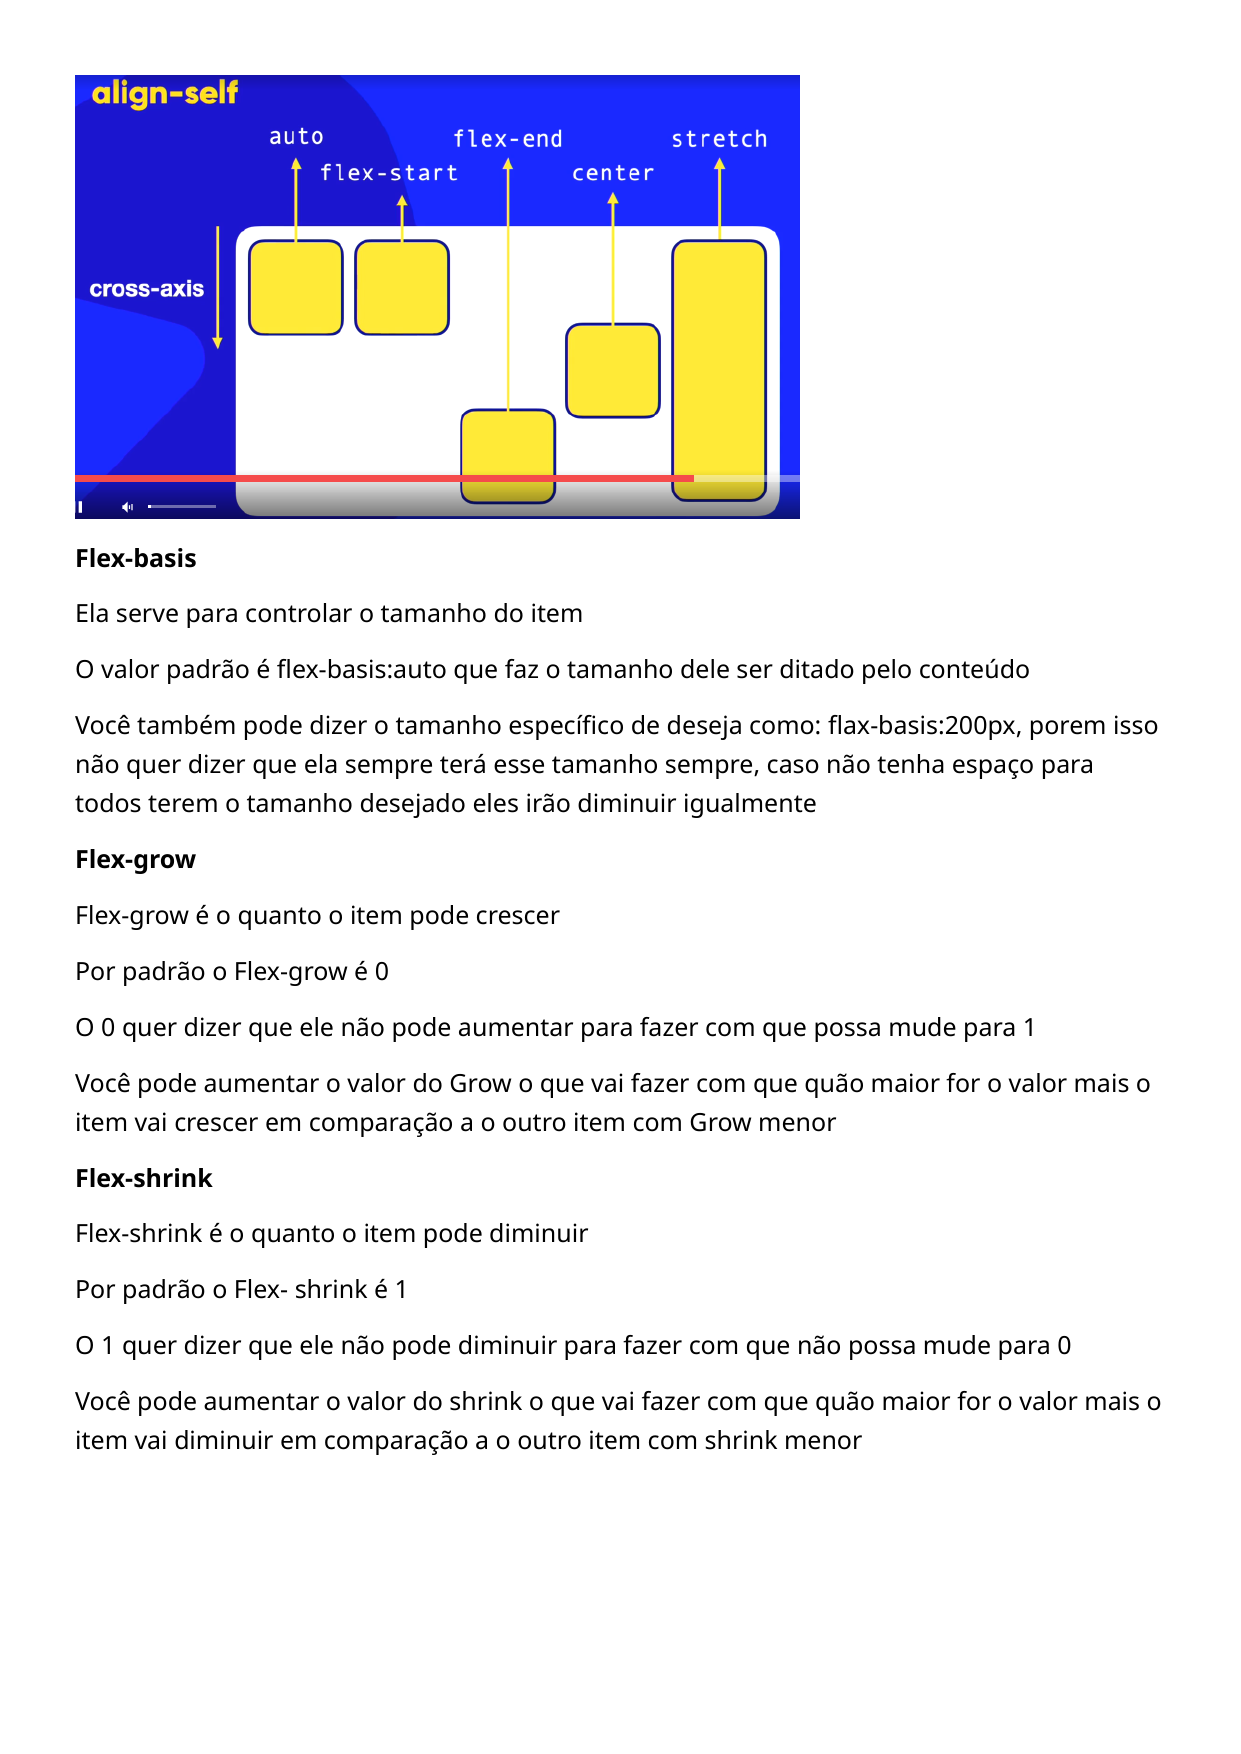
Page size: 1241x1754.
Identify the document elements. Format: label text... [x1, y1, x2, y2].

text O 1 quer dizer que ele não pode diminuir para fazer com que não possa mude para 0 [75, 1328, 1165, 1362]
text O 0 quer dizer que ele não pode aumentar para fazer com que possa mude para 1 [75, 1009, 1165, 1043]
text Por padrão o Flex-grow é 0 [75, 954, 1165, 988]
text Por padrão o Flex- shrink é 1 [75, 1272, 1165, 1306]
text Flex-shrink é o quanto o item pode diminuir [75, 1216, 1165, 1250]
text O valor padrão é flex-basis:auto que faz o tamanho dele ser ditado pelo conteúdo [75, 652, 1165, 686]
text Flex-shrink [75, 1160, 1165, 1194]
picture [75, 75, 800, 519]
text Ela serve para controlar o tamanho do item [75, 596, 1165, 630]
text Você também pode dizer o tamanho específico de deseja como: flax-basis:200px, porem isso não quer dizer que ela sempre terá esse tamanho sempre, caso não tenha espaço para todos terem o tamanho desejado eles irão diminuir igualmente [75, 708, 1165, 820]
text Flex-grow [75, 842, 1165, 876]
text Você pode aumentar o valor do Grow o que vai fazer com que quão maior for o valor mais o item vai crescer em comparação a o outro item com Grow menor [75, 1065, 1165, 1138]
text Você pode aumentar o valor do shrink o que vai fazer com que quão maior for o valor mais o item vai diminuir em comparação a o outro item com shrink menor [75, 1384, 1165, 1457]
text Flex-grow é o quanto o item pode crescer [75, 898, 1165, 932]
text Flex-basis [75, 540, 1165, 574]
